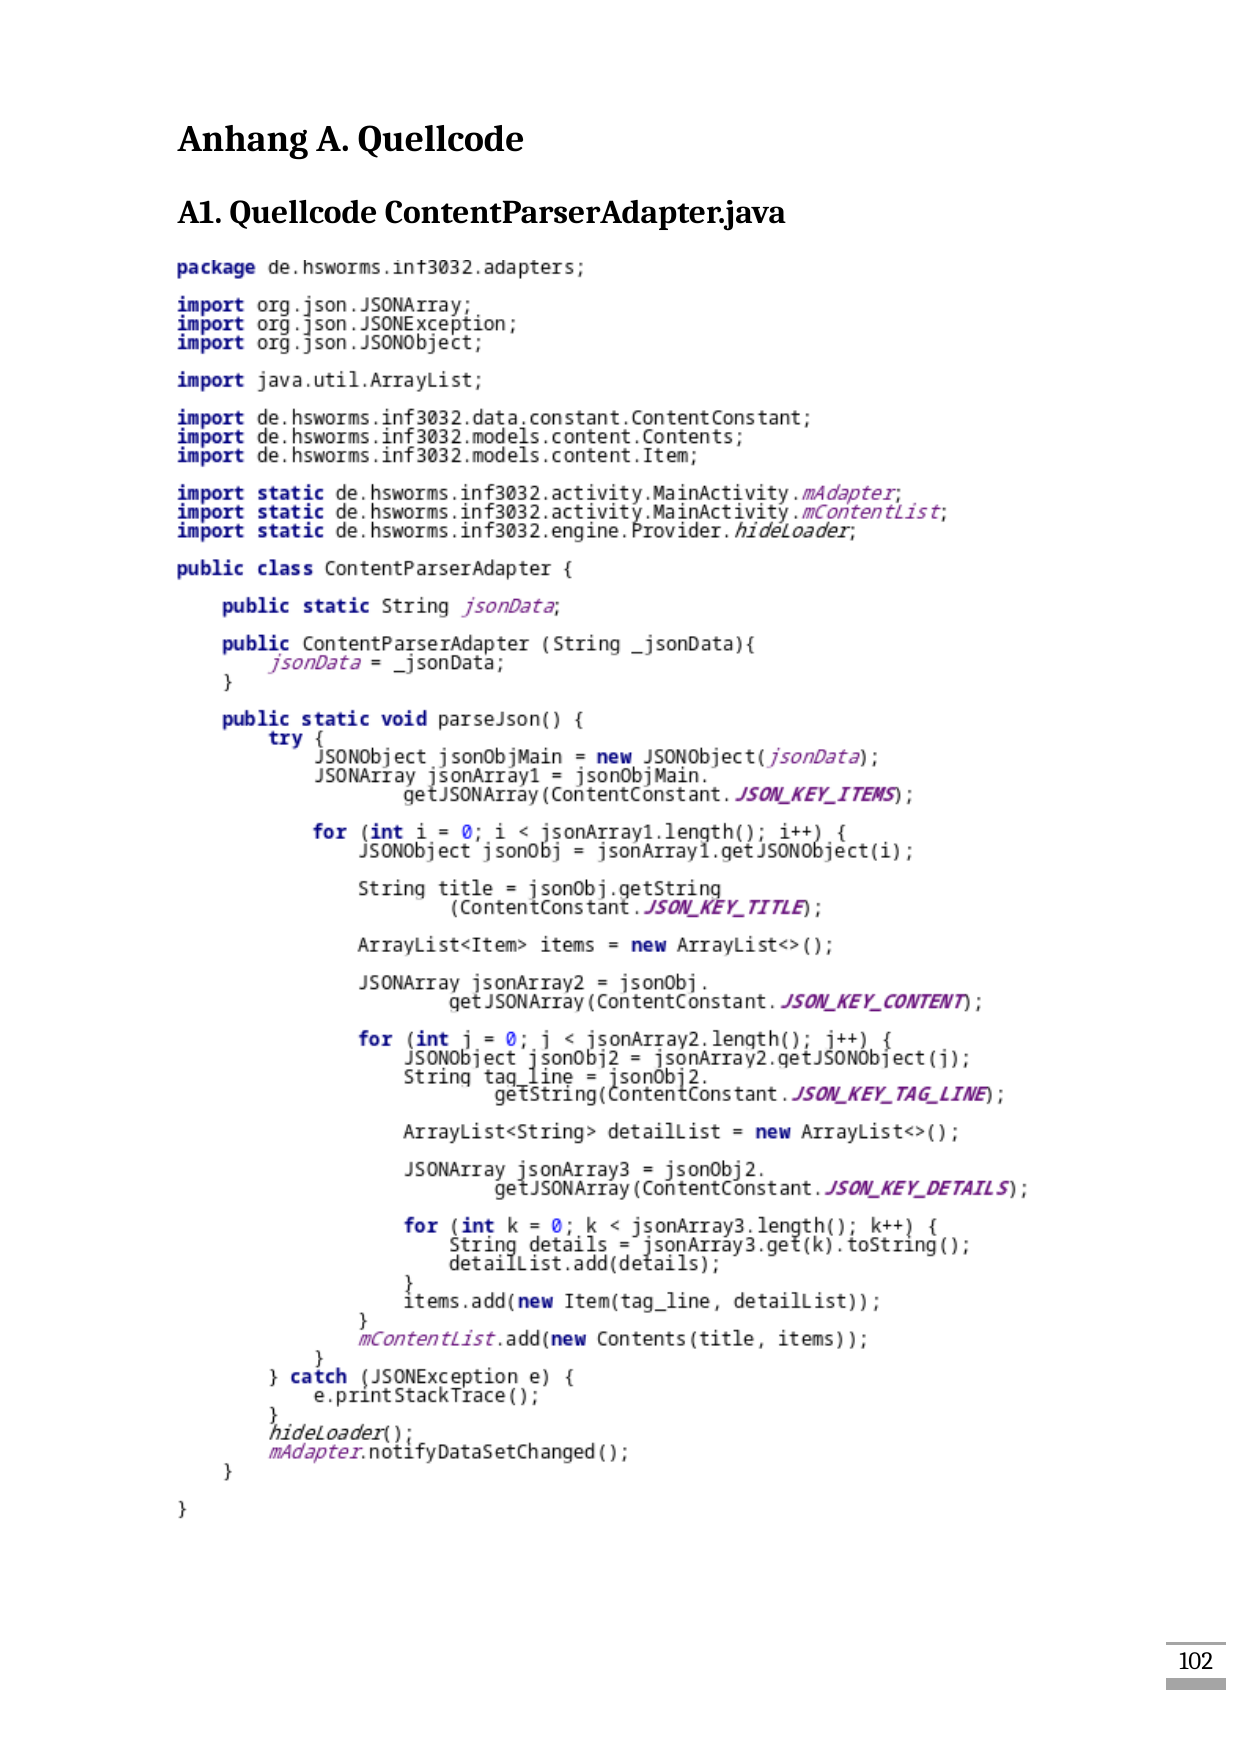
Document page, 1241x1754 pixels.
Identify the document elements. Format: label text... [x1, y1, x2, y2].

subtitle A1. Quellcode ContentParserAdapter.java [177, 193, 1152, 232]
subtitle Anhang A. Quellcode [177, 118, 1152, 161]
